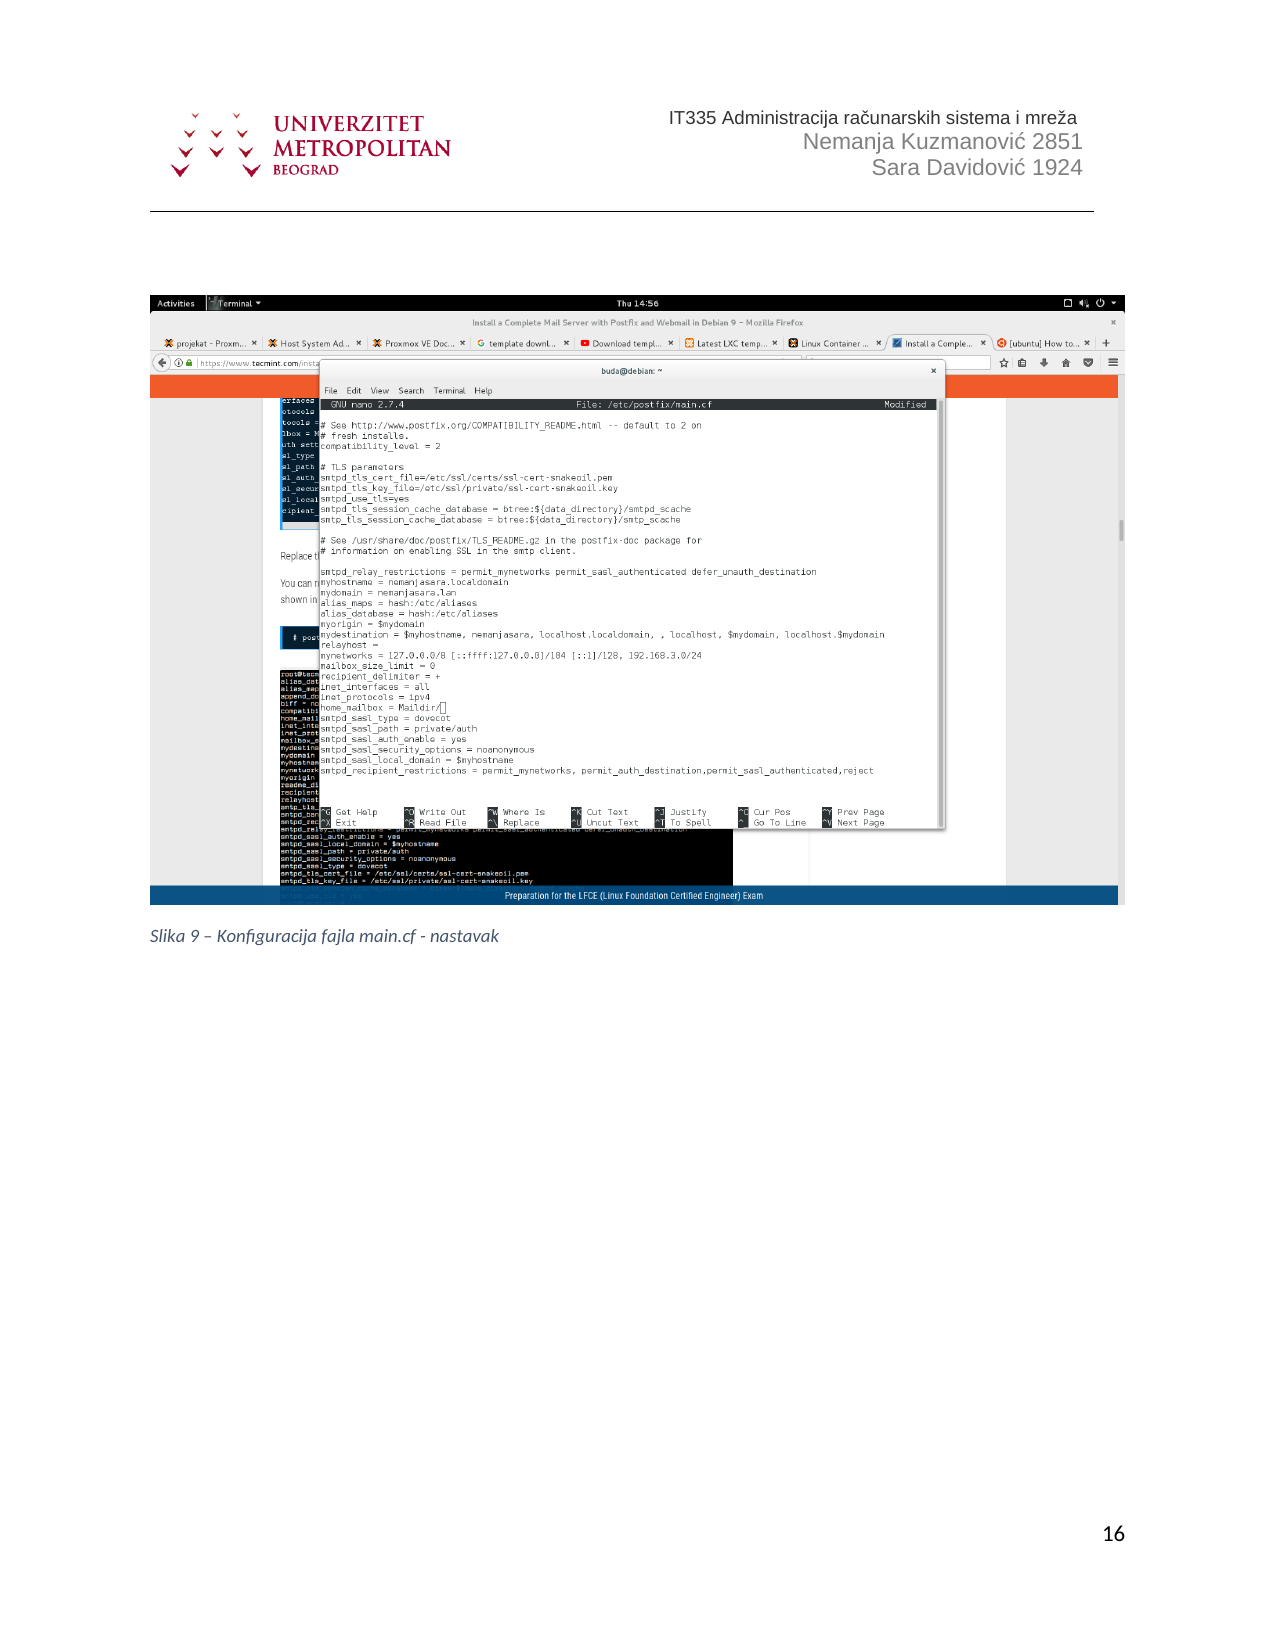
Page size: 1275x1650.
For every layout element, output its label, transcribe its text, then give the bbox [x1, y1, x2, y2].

picture [150, 295, 1125, 905]
text Slika 9 – Konfiguracija fajla main.cf - nastavak [150, 924, 1125, 947]
picture [161, 103, 460, 185]
